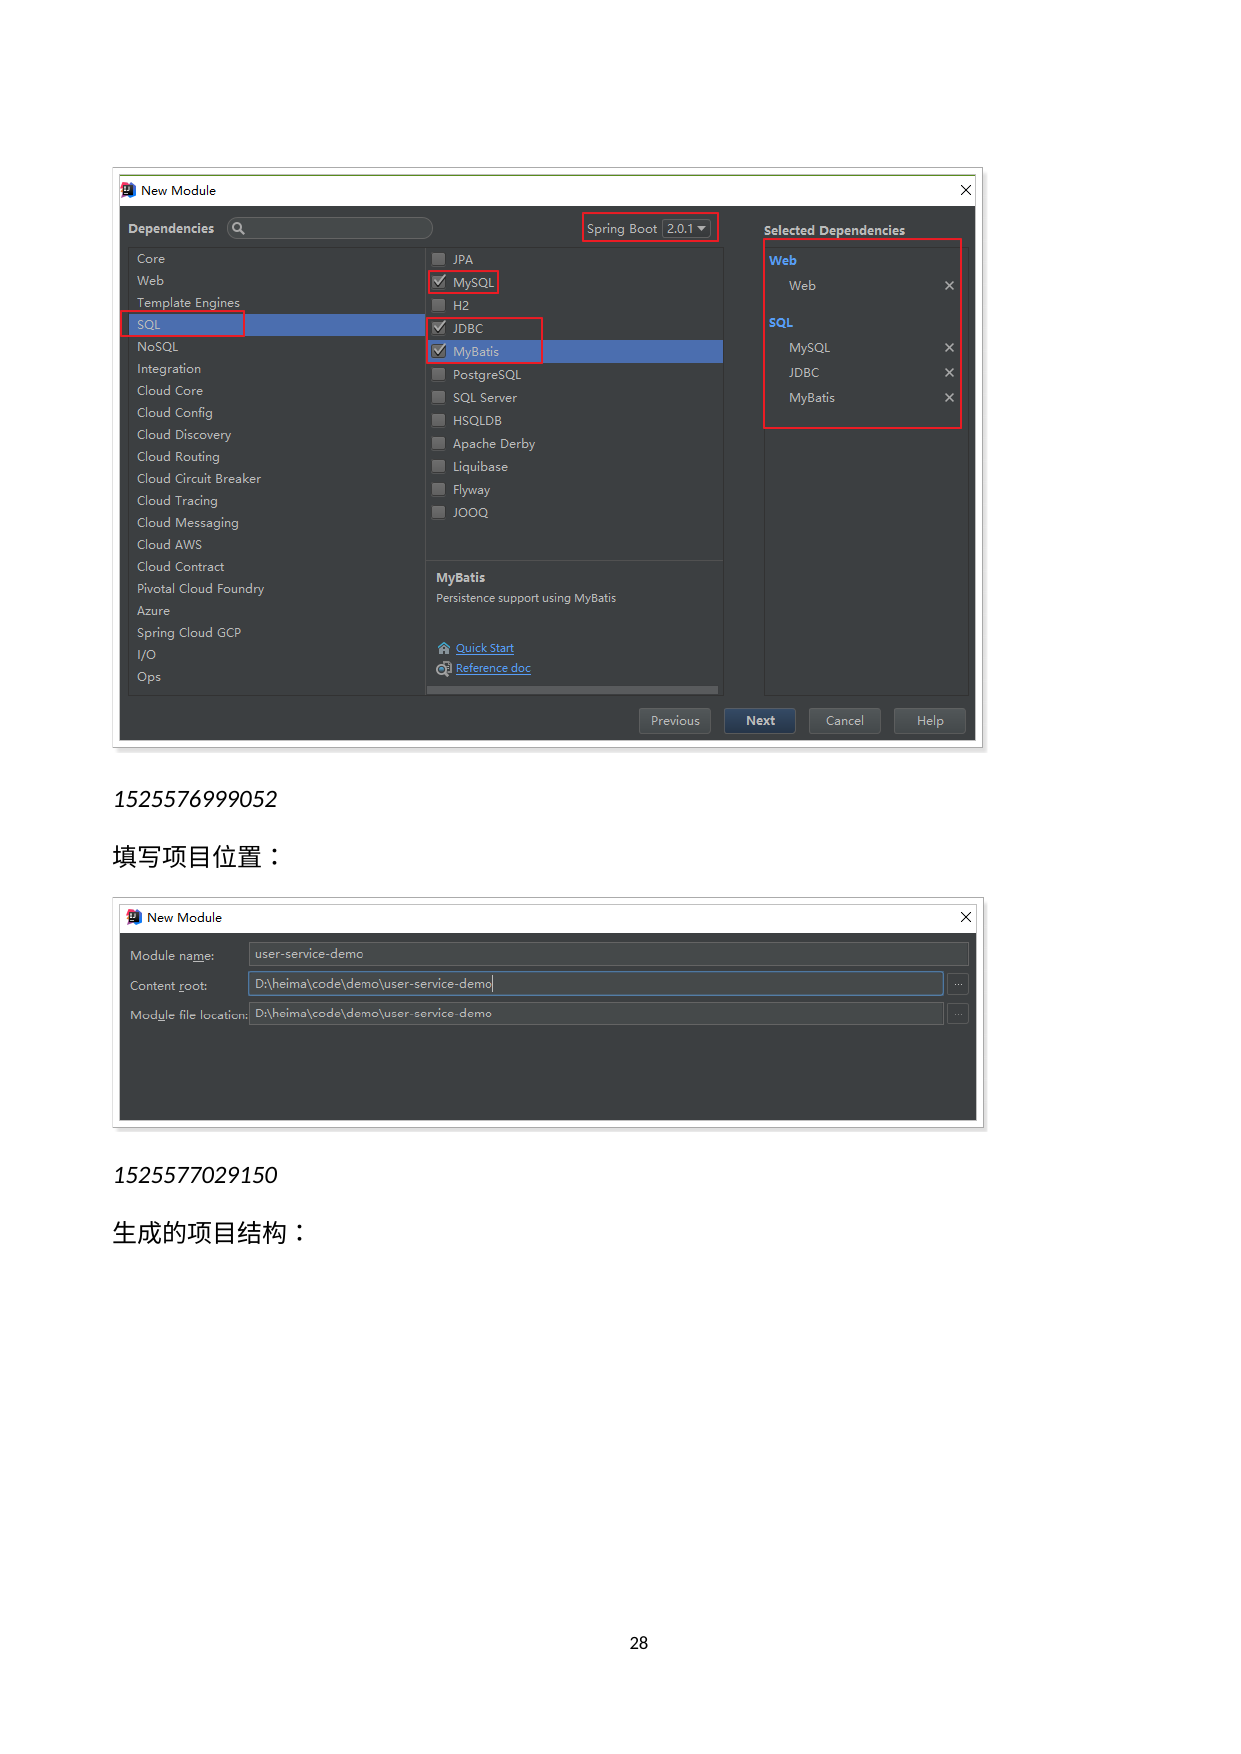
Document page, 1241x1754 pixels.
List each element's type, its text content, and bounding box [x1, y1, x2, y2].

text 生成的项目结构： [112, 1213, 1128, 1253]
picture [112, 897, 988, 1132]
picture [112, 167, 988, 753]
text 1525576999052 [112, 779, 1128, 818]
text 填写项目位置： [112, 837, 1128, 877]
text 1525577029150 [112, 1154, 1128, 1194]
